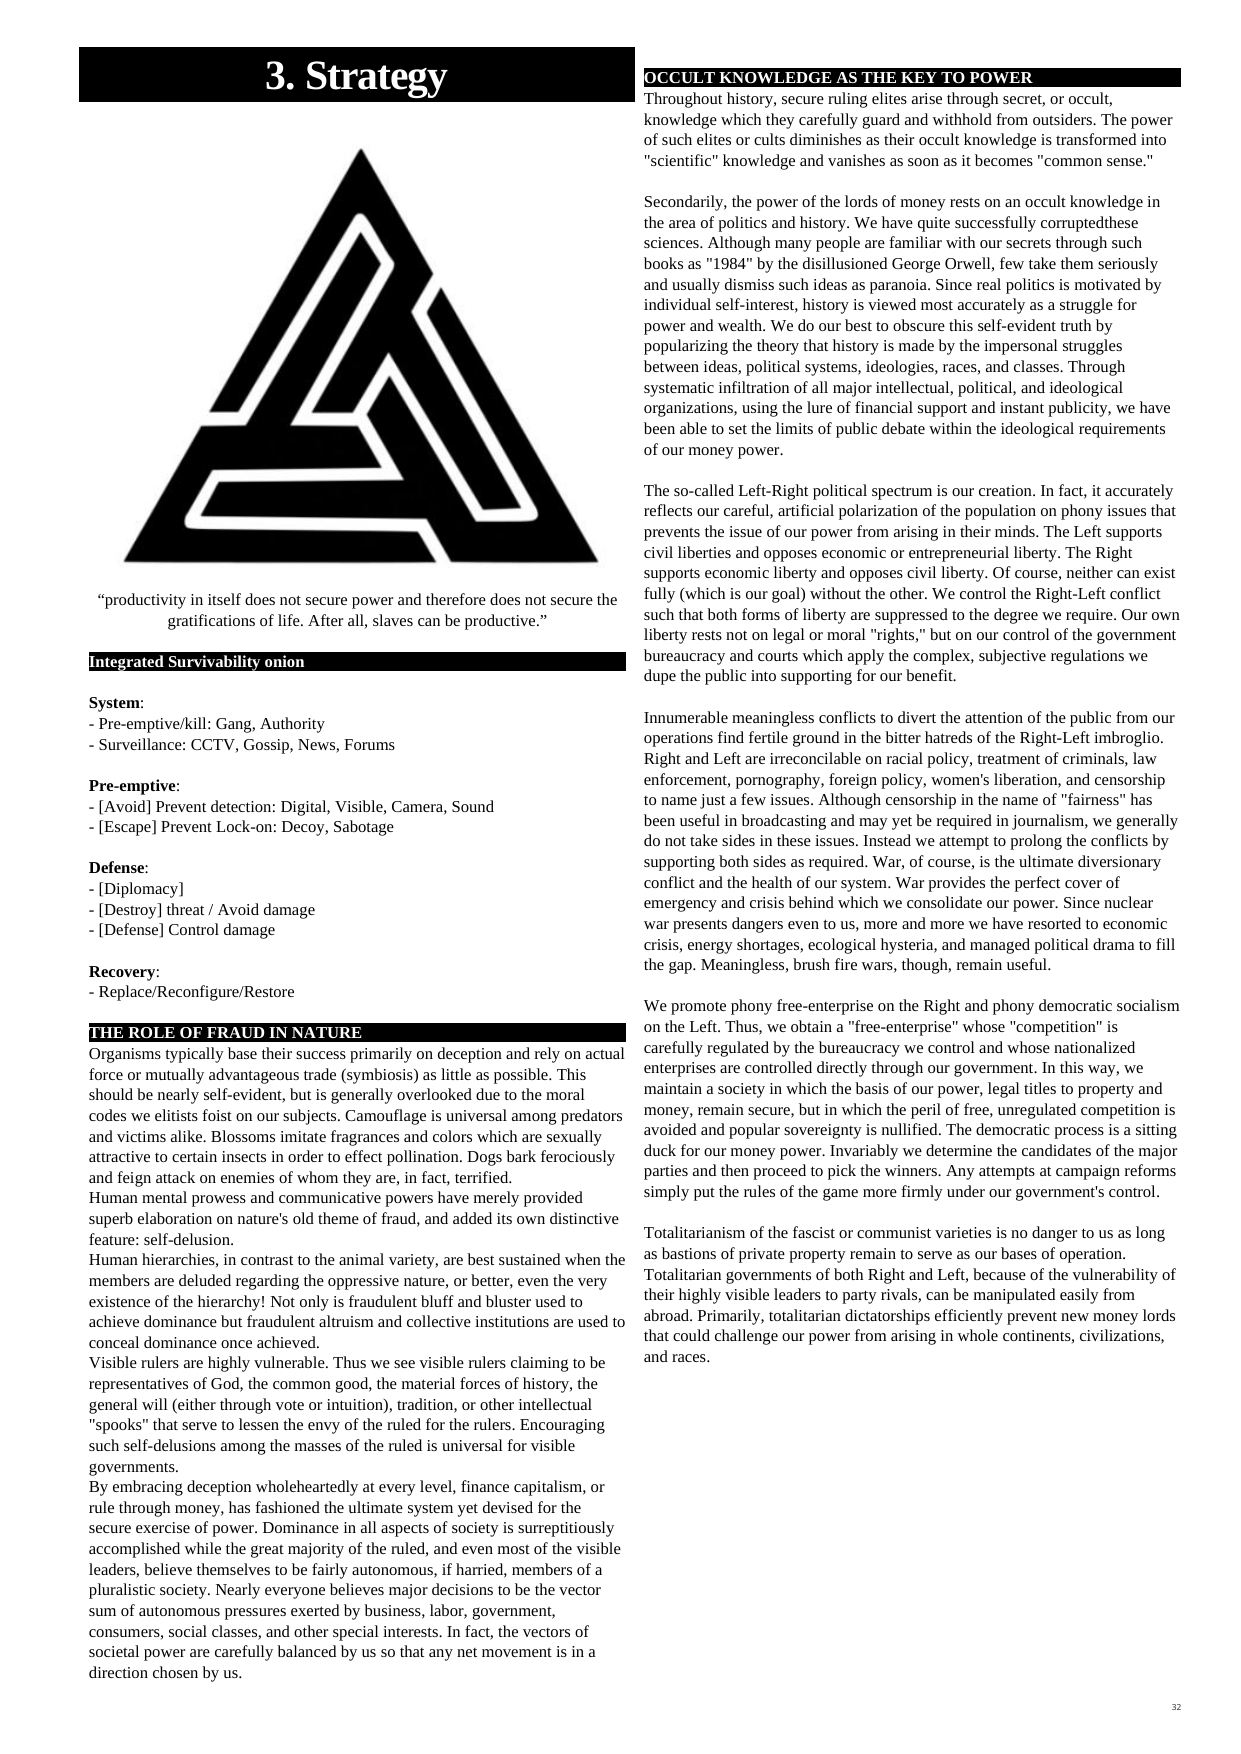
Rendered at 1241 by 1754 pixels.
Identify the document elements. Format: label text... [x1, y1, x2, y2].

text Organisms typically base their success primarily on deception and rely on actual force or mutually advantageous trade (symbiosis) as little as possible. This should be nearly self-evident, but is generally overlooked due to the moral codes we elitists foist on our subjects. Camouflage is universal among predators and victims alike. Blossoms imitate fragrances and colors which are sexually attractive to certain insects in order to effect pollination. Dogs bark ferociously and feign attack on enemies of whom they are, in fact, terrified. [89, 1044, 626, 1187]
text - [Destroy] threat / Avoid damage [89, 899, 626, 919]
text We promote phony free-enterprise on the Right and phony democratic socialism on the Left. Thus, we obtain a "free-enterprise" whose "competition" is carefully regulated by the bureaucracy we control and whose nationalized enterprises are controlled directly through our government. In this way, we maintain a society in which the basis of our power, legal titles to property and money, remain secure, but in which the peril of free, unregulated competition is avoided and popular sovereignty is nullified. The democratic process is a sitting duck for our money power. Invariably we determine the candidates of the major parties and then proceed to pick the winners. Any attempts at campaign reforms simply put the rules of the game more firmly under our government's control. [644, 996, 1181, 1201]
text - [Avoid] Prevent detection: Digital, Visible, Camera, Sound [89, 796, 626, 816]
text “productivity in itself does not secure power and therefore does not secure the gratifications of life. After all, slaves can be productive.” [89, 590, 626, 630]
text Throughout history, secure ruling elites arise through secret, or occult, knowledge which they carefully guard and withhold from outsiders. The power of such elites or cults diminishes as their occult knowledge is transformed into "scientific" knowledge and vanishes as soon as it becomes "common sense." [644, 89, 1181, 170]
picture [88, 126, 621, 589]
text Human mental prowess and communicative powers have merely provided superb elaboration on nature's old theme of fraud, and added its own distinctive feature: self-delusion. [89, 1188, 626, 1249]
text Recovery: [89, 961, 626, 981]
text Innumerable meaningless conflicts to divert the attention of the public from our operations find fertile ground in the bitter hatreds of the Right-Left imbroglio. Right and Left are irreconcilable on racial policy, treatment of criminals, law enforcement, pornography, foreign policy, women's liberation, and censorship to name just a few issues. Although censorship in the name of "fairness" has been useful in broadcasting and may yet be required in journalism, we generally do not take sides in these issues. Instead we attempt to prolong the conflicts by supporting both sides as required. War, of course, is the ultimate diversionary conflict and the health of our system. War provides the perfect cover of emergency and crisis behind which we consolidate our power. Since nuclear war presents dangers even to us, more and more we have resorted to economic crisis, energy shortages, ecological hysteria, and managed political drama to fill the gap. Meaningless, brush fire wars, though, remain useful. [644, 707, 1181, 974]
text By embracing deception wholeheartedly at every level, finance capitalism, or rule through money, has fashioned the ultimate system yet devised for the secure exercise of power. Dominance in all aspects of society is surreptitiously accomplished while the great majority of the ruled, and even most of the visible leaders, believe themselves to be fairly autonomous, if harried, members of a pluralistic society. Nearly everyone believes major decisions to be the vector sum of autonomous pressures exerted by business, labor, government, consumers, social classes, and other special interests. In fact, the vectors of societal power are carefully balanced by us so that any net movement is in a direction chosen by us. [89, 1477, 626, 1682]
text - Surveillance: CCTV, Gossip, News, Forums [89, 734, 626, 754]
text - [Diplomacy] [89, 879, 626, 898]
text Human hierarchies, in contrast to the animal variety, are best sustained when the members are deluded regarding the oppressive nature, or better, even the very existence of the hierarchy! Not only is fraudulent bluff and bluster used to achieve dominance but fraudulent altruism and collective institutions are used to conceal dominance once achieved. [89, 1250, 626, 1352]
text The so-called Left-Right political spectrum is our creation. In fact, it accurately reflects our careful, artificial polarization of the population on phony issues that prevents the issue of our power from arising in their minds. The Left supports civil liberties and opposes economic or entrepreneurial liberty. The Right supports economic liberty and opposes civil liberty. Of course, neither can exist fully (which is our goal) without the other. We control the Right-Left conflict such that both forms of liberty are suppressed to the degree we require. Our own liberty rests not on legal or moral "rights," but on our control of the government bureaucracy and courts which apply the complex, subjective regulations we dupe the public into supporting for our benefit. [644, 481, 1181, 685]
text Defense: [89, 858, 626, 877]
text - [Defense] Control damage [89, 920, 626, 939]
text System: [89, 693, 626, 712]
text - Replace/Reconfigure/Restore [89, 982, 626, 1001]
text Totalitarianism of the fascist or communist varieties is no danger to us as long as bastions of private property remain to serve as our bases of operation. Totalitarian governments of both Right and Left, because of the vulnerability of their highly visible leaders to party rivals, can be manipulated easily from abroad. Primarily, totalitarian dictatorships efficiently prevent new money lords that could challenge our power from arising in whole continents, civilizations, and races. [644, 1223, 1181, 1366]
text - Pre-emptive/kill: Gang, Authority [89, 714, 626, 733]
subtitle THE ROLE OF FRAUD IN NATURE [89, 1023, 626, 1042]
text Pre-emptive: [89, 776, 626, 795]
text - [Escape] Prevent Lock-on: Decoy, Sabotage [89, 817, 626, 836]
text Visible rulers are highly vulnerable. Thus we see visible rulers claiming to be representatives of God, the common good, the material forces of history, the general will (either through vote or intuition), tradition, or other intellectual "spooks" that serve to lessen the envy of the ruled for the rulers. Encouraging such self-delusions among the masses of the ruled is universal for visible governments. [89, 1353, 626, 1476]
subtitle Strategy [80, 49, 634, 101]
text organizations, using the lure of financial support and instant publicity, we have been able to set the limits of public debate within the ideological requirements of our money power. [644, 398, 1181, 458]
subtitle Integrated Survivability onion [89, 652, 626, 671]
subtitle OCCULT KNOWLEDGE AS THE KEY TO POWER [644, 68, 1181, 87]
text Secondarily, the power of the lords of money rests on an occult knowledge in the area of politics and history. We have quite successfully corruptedthese sciences. Although many people are familiar with our secrets through such books as "1984" by the disillusioned George Orwell, few take them seriously and usually dismiss such ideas as paranoia. Since real politics is motivated by individual self-interest, history is viewed most accurately as a struggle for power and wealth. We do our best to obscure this self-evident truth by popularizing the theory that history is made by the impersonal struggles between ideas, political systems, ideologies, races, and classes. Through systematic infiltration of all major intellectual, political, and ideological [644, 192, 1181, 397]
